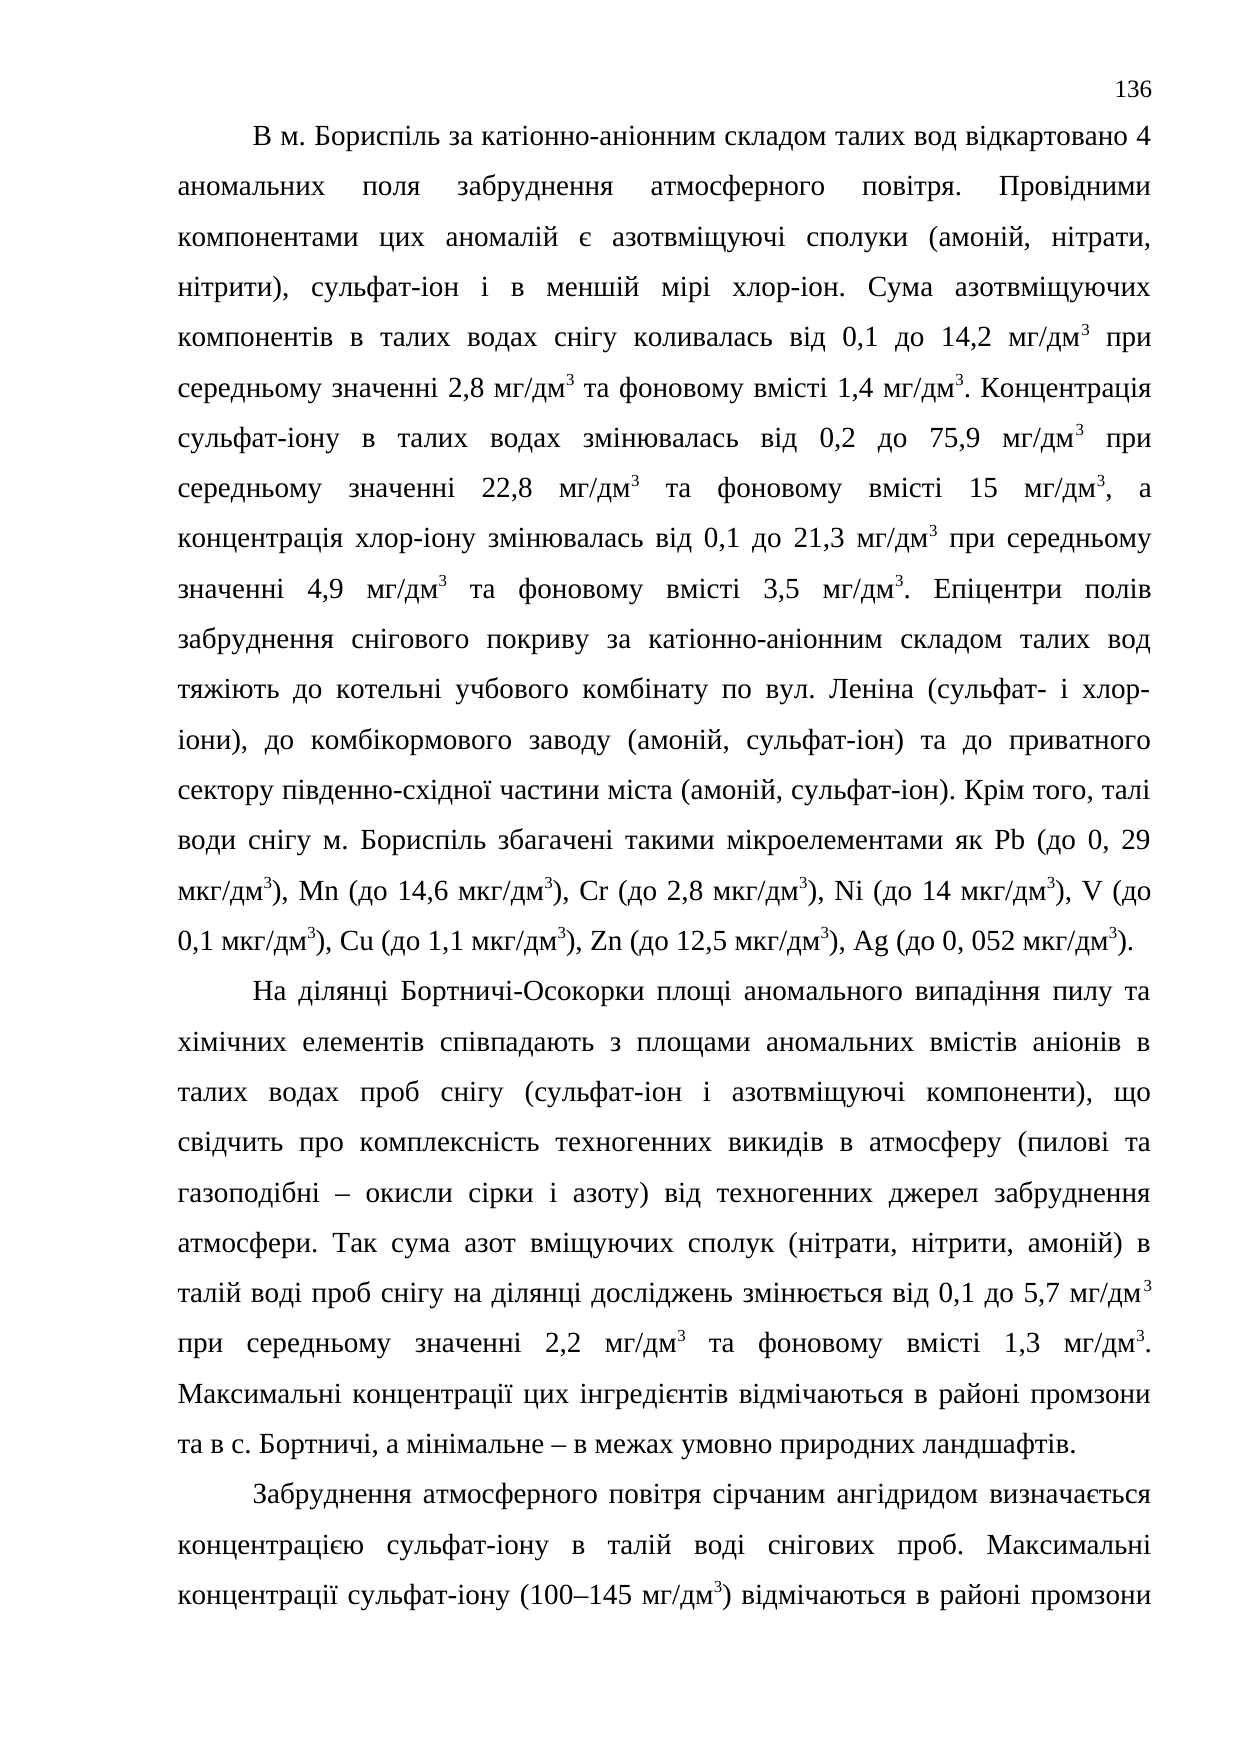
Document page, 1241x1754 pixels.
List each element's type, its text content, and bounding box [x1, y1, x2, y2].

text В м. Бориспіль за катіонно-аніонним складом талих вод відкартовано 4 аномальних поля забруднення атмосферного повітря. Провідними компонентами цих аномалій є азотвміщуючі сполуки (амоній, нітрати, нітрити), сульфат-іон і в меншій мірі хлор-іон. Сума азотвміщуючих компонентів в талих водах снігу коливалась від 0,1 до 14,2 мг/дм3 при середньому значенні 2,8 мг/дм3 та фоновому вмісті 1,4 мг/дм3. Концентрація сульфат-іону в талих водах змінювалась від 0,2 до 75,9 мг/дм3 при середньому значенні 22,8 мг/дм3 та фоновому вмісті 15 мг/дм3, а концентрація хлор-іону змінювалась від 0,1 до 21,3 мг/дм3 при середньому значенні 4,9 мг/дм3 та фоновому вмісті 3,5 мг/дм3. Епіцентри полів забруднення снігового покриву за катіонно-аніонним складом талих вод тяжіють до котельні учбового комбінату по вул. Леніна (сульфат- і хлор-іони), до комбікормового заводу (амоній, сульфат-іон) та до приватного сектору південно-східної частини міста (амоній, сульфат-іон). Крім того, талі води снігу м. Бориспіль збагачені такими мікроелементами як Pb (до 0, 29 мкг/дм3), Mn (до 14,6 мкг/дм3), Cr (до 2,8 мкг/дм3), Ni (до 14 мкг/дм3), V (до 0,1 мкг/дм3), Cu (до 1,1 мкг/дм3), Zn (до 12,5 мкг/дм3), Ag (до 0, 052 мкг/дм3). [177, 118, 1152, 957]
text На ділянці Бортничі-Осокорки площі аномального випадіння пилу та хімічних елементів співпадають з площами аномальних вмістів аніонів в талих водах проб снігу (сульфат-іон і азотвміщуючі компоненти), що свідчить про комплексність техногенних викидів в атмосферу (пилові та газоподібні – окисли сірки і азоту) від техногенних джерел забруднення атмосфери. Так сума азот вміщуючих сполук (нітрати, нітрити, амоній) в талій воді проб снігу на ділянці досліджень змінюється від 0,1 до 5,7 мг/дм3 при середньому значенні 2,2 мг/дм3 та фоновому вмісті 1,3 мг/дм3. Максимальні концентрації цих інгредієнтів відмічаються в районі промзони та в с. Бортничі, а мінімальне – в межах умовно природних ландшафтів. [177, 973, 1152, 1460]
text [177, 1477, 1152, 1611]
